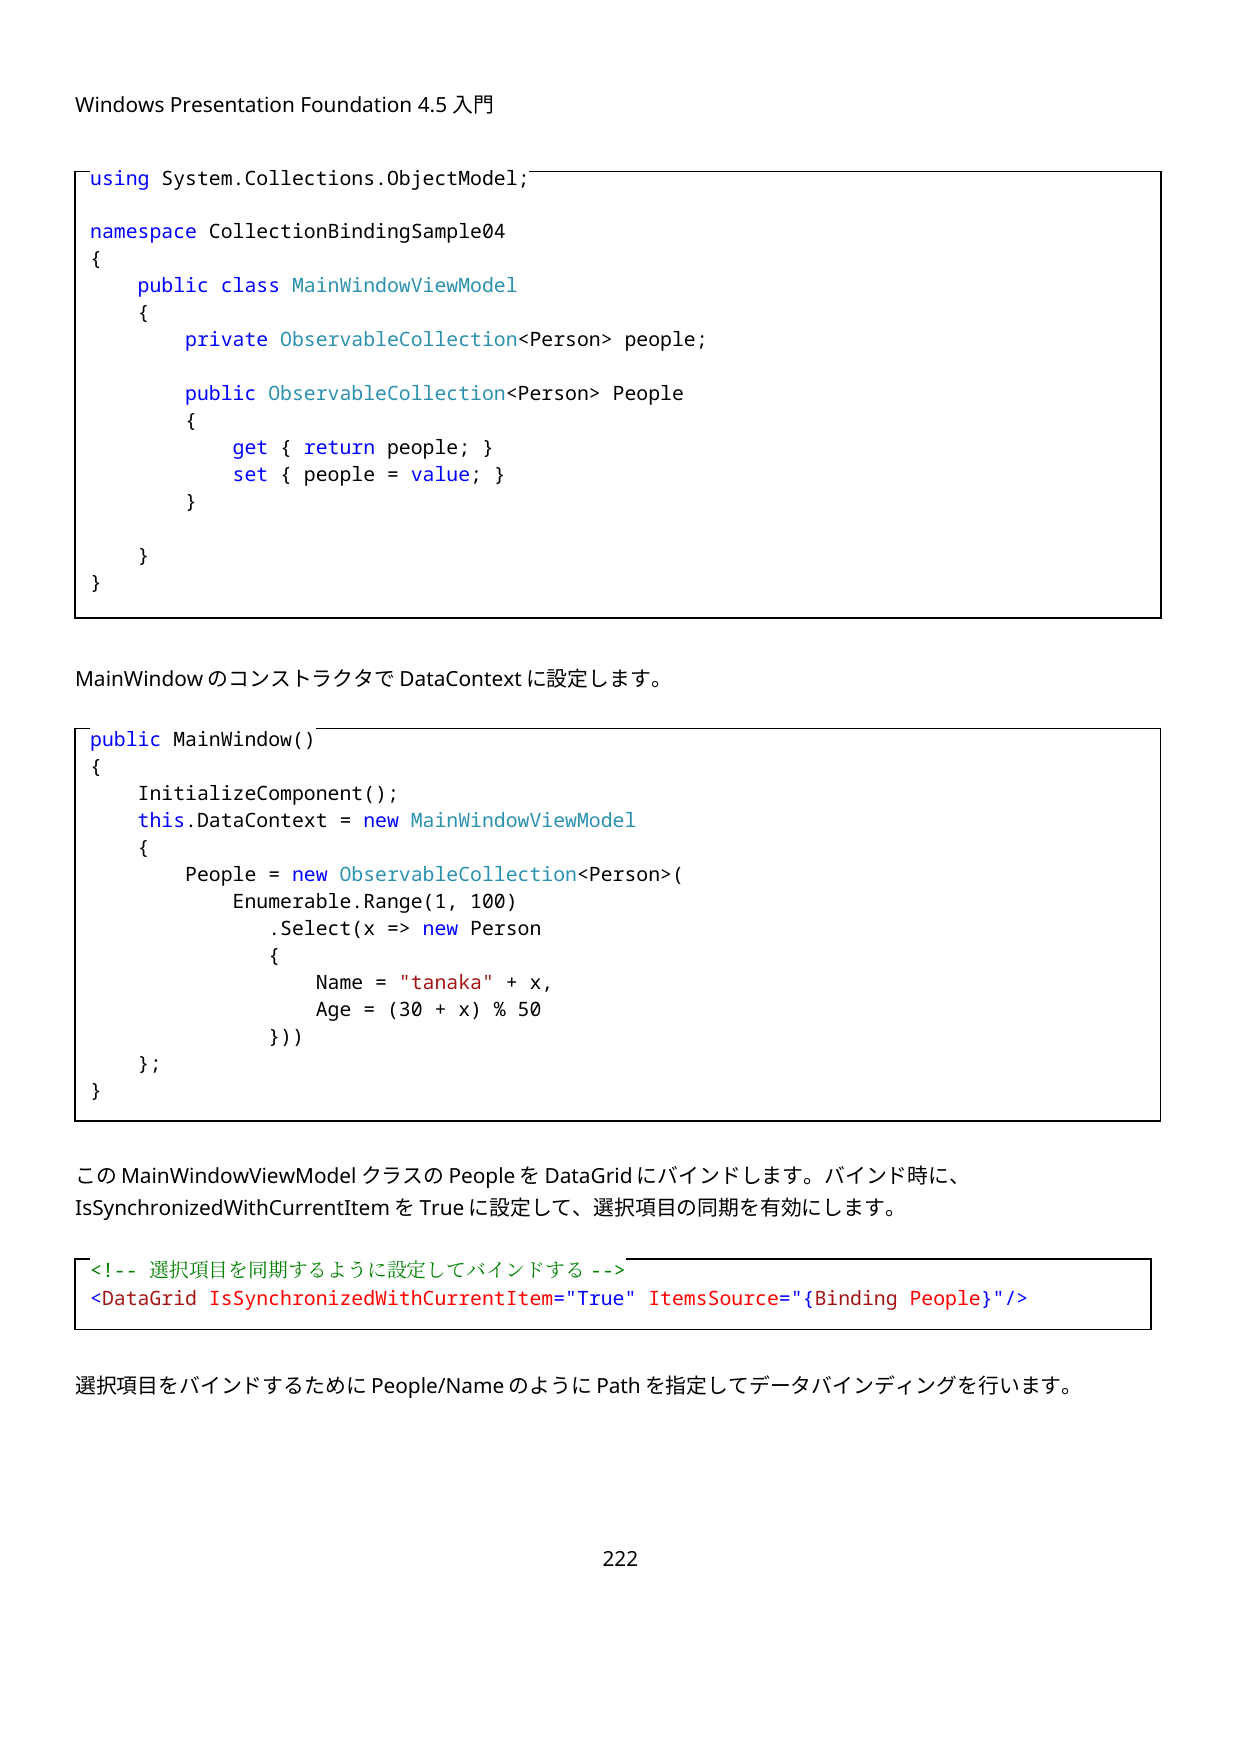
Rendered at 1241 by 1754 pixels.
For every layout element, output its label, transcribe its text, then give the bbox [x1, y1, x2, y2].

text 選択項目をバインドするためにPeople/NameのようにPathを指定してデータバインディングを行います。 [75, 1368, 1165, 1401]
text MainWindowのコンストラクタでDataContextに設定します。 [75, 661, 1165, 693]
text このMainWindowViewModelクラスのPeopleをDataGridにバインドします。バインド時に、IsSynchronizedWithCurrentItemをTrueに設定して、選択項目の同期を有効にします。 [75, 1159, 1165, 1223]
